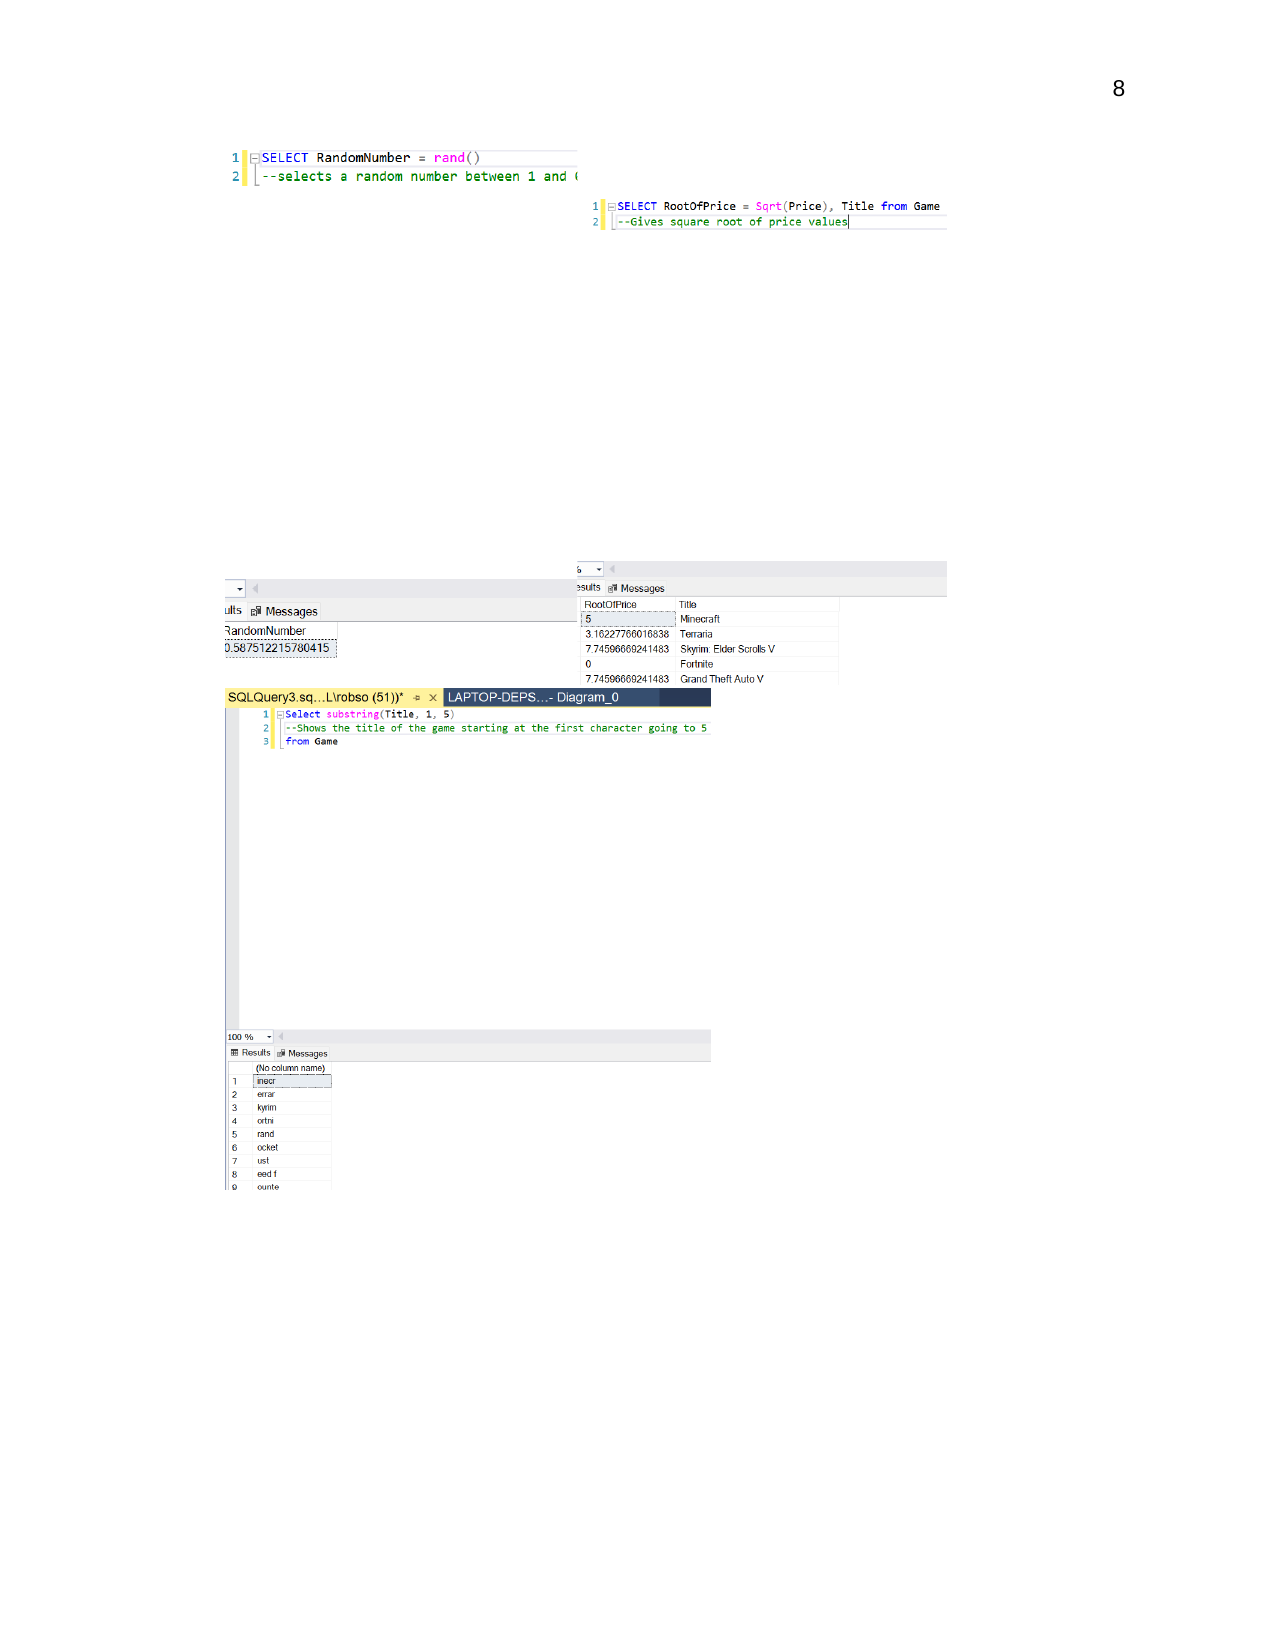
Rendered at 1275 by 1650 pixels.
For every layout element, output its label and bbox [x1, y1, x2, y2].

picture [225, 688, 711, 1190]
picture [225, 150, 947, 685]
